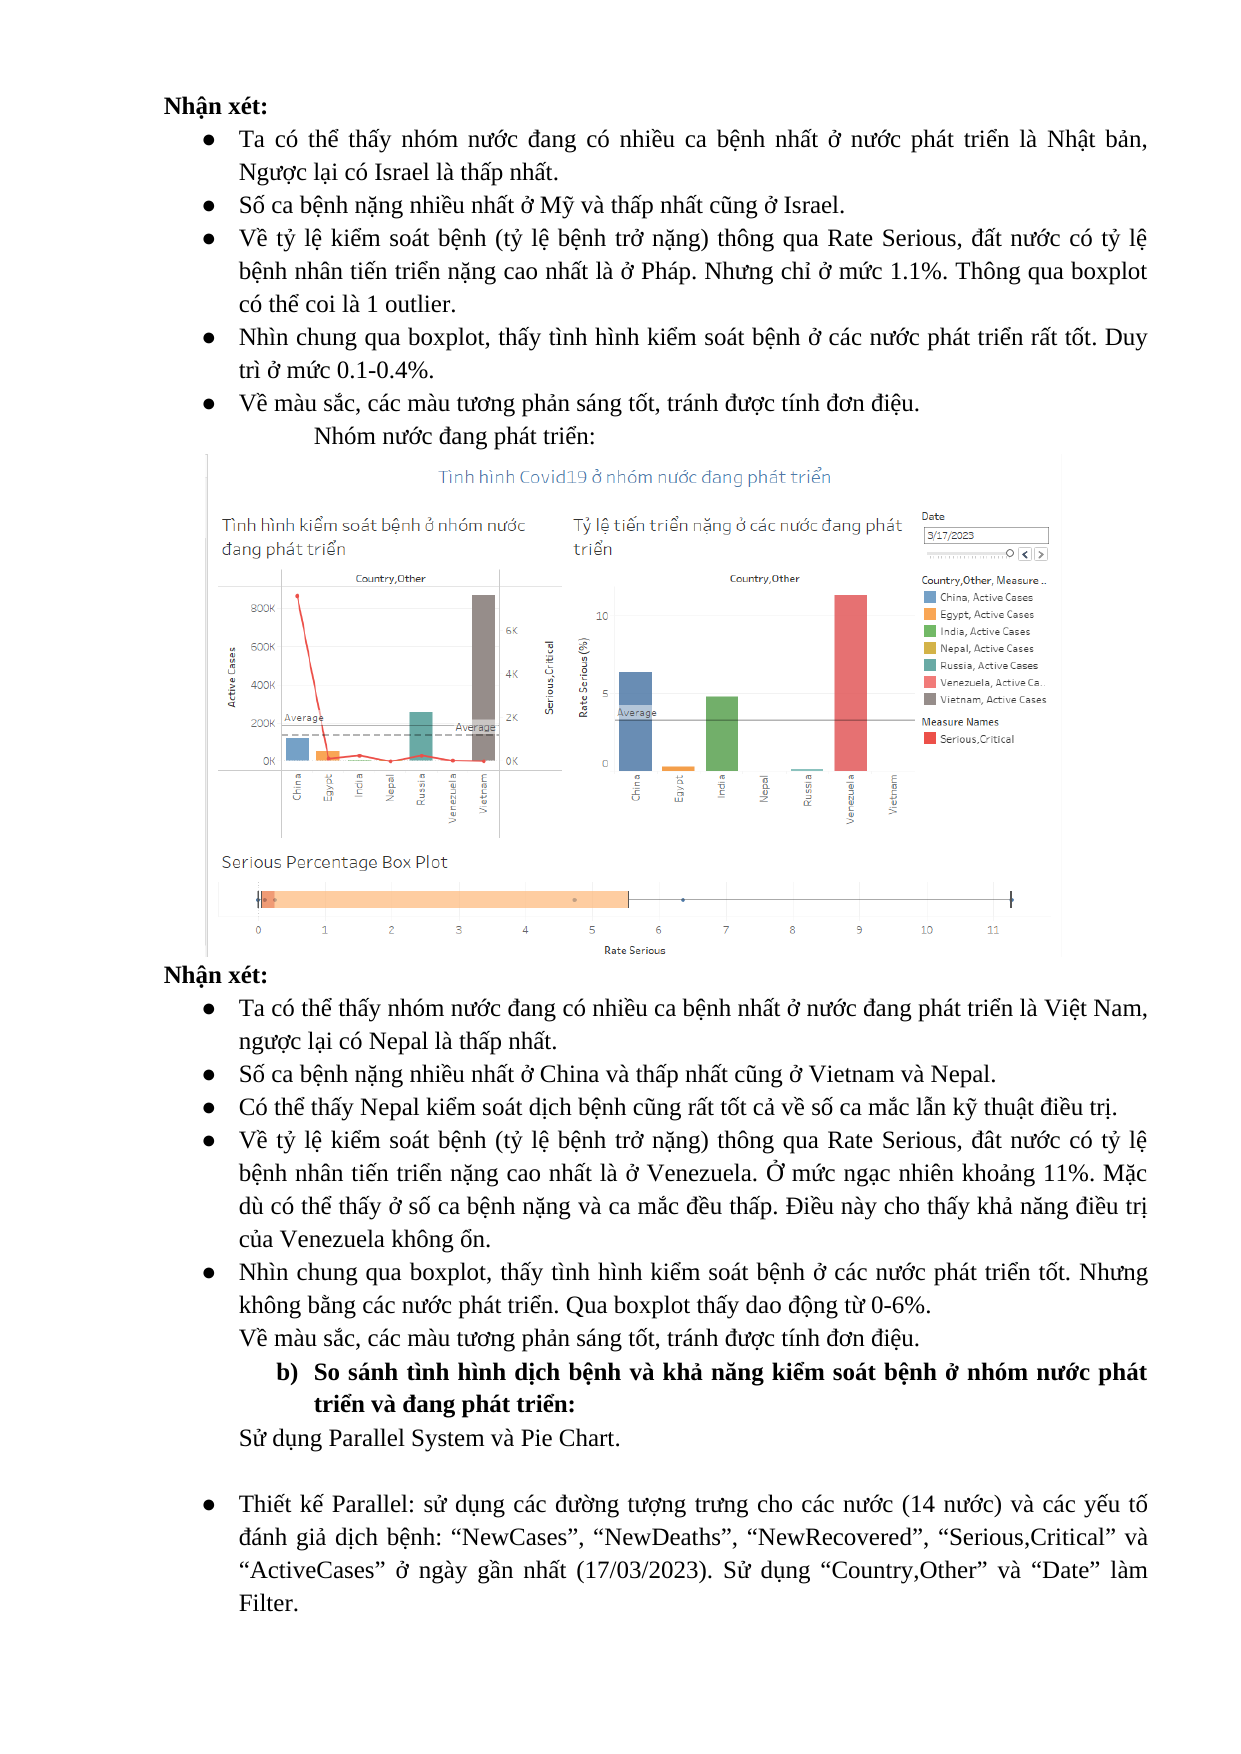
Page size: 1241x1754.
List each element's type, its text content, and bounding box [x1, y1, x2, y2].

list Về màu sắc, các màu tương phản sáng tốt, tránh được tính đơn điệu. [201, 388, 1149, 417]
list Nhìn chung qua boxplot, thấy tình hình kiểm soát bệnh ở các nước phát triển tốt. Nhưng không bằng các nước phát triển. Qua boxplot thấy dao động từ 0-6%. [201, 1257, 1149, 1319]
list Số ca bệnh nặng nhiều nhất ở China và thấp nhất cũng ở Vietnam và Nepal. [201, 1059, 1149, 1088]
text Nhận xét: [163, 91, 1149, 120]
picture [205, 454, 1062, 957]
list Thiết kế Parallel: sử dụng các đường tượng trưng cho các nước (14 nước) và các yếu tố đánh giả dịch bệnh: “NewCases”, “NewDeaths”, “NewRecovered”, “Serious,Critical” và “ActiveCases” ở ngày gần nhất (17/03/2023). Sử dụng “Country,Other” và “Date” làm Filter. [201, 1489, 1149, 1616]
list Có thể thấy Nepal kiểm soát dịch bệnh cũng rất tốt cả về số ca mắc lẫn kỹ thuật điều trị. [201, 1092, 1149, 1121]
text Sử dụng Parallel System và Pie Chart. [88, 1423, 1149, 1451]
list Nhìn chung qua boxplot, thấy tình hình kiểm soát bệnh ở các nước phát triển rất tốt. Duy trì ở mức 0.1-0.4%. [201, 322, 1149, 384]
text Nhận xét: [88, 960, 1149, 989]
list Ta có thể thấy nhóm nước đang có nhiều ca bệnh nhất ở nước đang phát triển là Việt Nam, ngược lại có Nepal là thấp nhất. [201, 993, 1149, 1055]
list Về tỷ lệ kiểm soát bệnh (tỷ lệ bệnh trở nặng) thông qua Rate Serious, đất nước có tỷ lệ bệnh nhân tiến triển nặng cao nhất là ở Pháp. Nhưng chỉ ở mức 1.1%. Thông qua boxplot có thể coi là 1 outlier. [201, 223, 1149, 318]
list Số ca bệnh nặng nhiều nhất ở Mỹ và thấp nhất cũng ở Israel. [201, 190, 1149, 219]
list Ta có thể thấy nhóm nước đang có nhiều ca bệnh nhất ở nước phát triển là Nhật bản, Ngược lại có Israel là thấp nhất. [201, 124, 1149, 186]
text Nhóm nước đang phát triển: [238, 421, 1149, 450]
text Về màu sắc, các màu tương phản sáng tốt, tránh được tính đơn điệu. [238, 1323, 1149, 1352]
list Về tỷ lệ kiểm soát bệnh (tỷ lệ bệnh trở nặng) thông qua Rate Serious, đât nước có tỷ lệ bệnh nhân tiến triển nặng cao nhất là ở Venezuela. Ở mức ngạc nhiên khoảng 11%. Mặc dù có thể thấy ở số ca bệnh nặng và ca mắc đều thấp. Điều này cho thấy khả năng điều trị của Venezuela không ổn. [201, 1125, 1149, 1253]
list So sánh tình hình dịch bệnh và khả năng kiểm soát bệnh ở nhóm nước phát triển và đang phát triển: [276, 1357, 1149, 1418]
